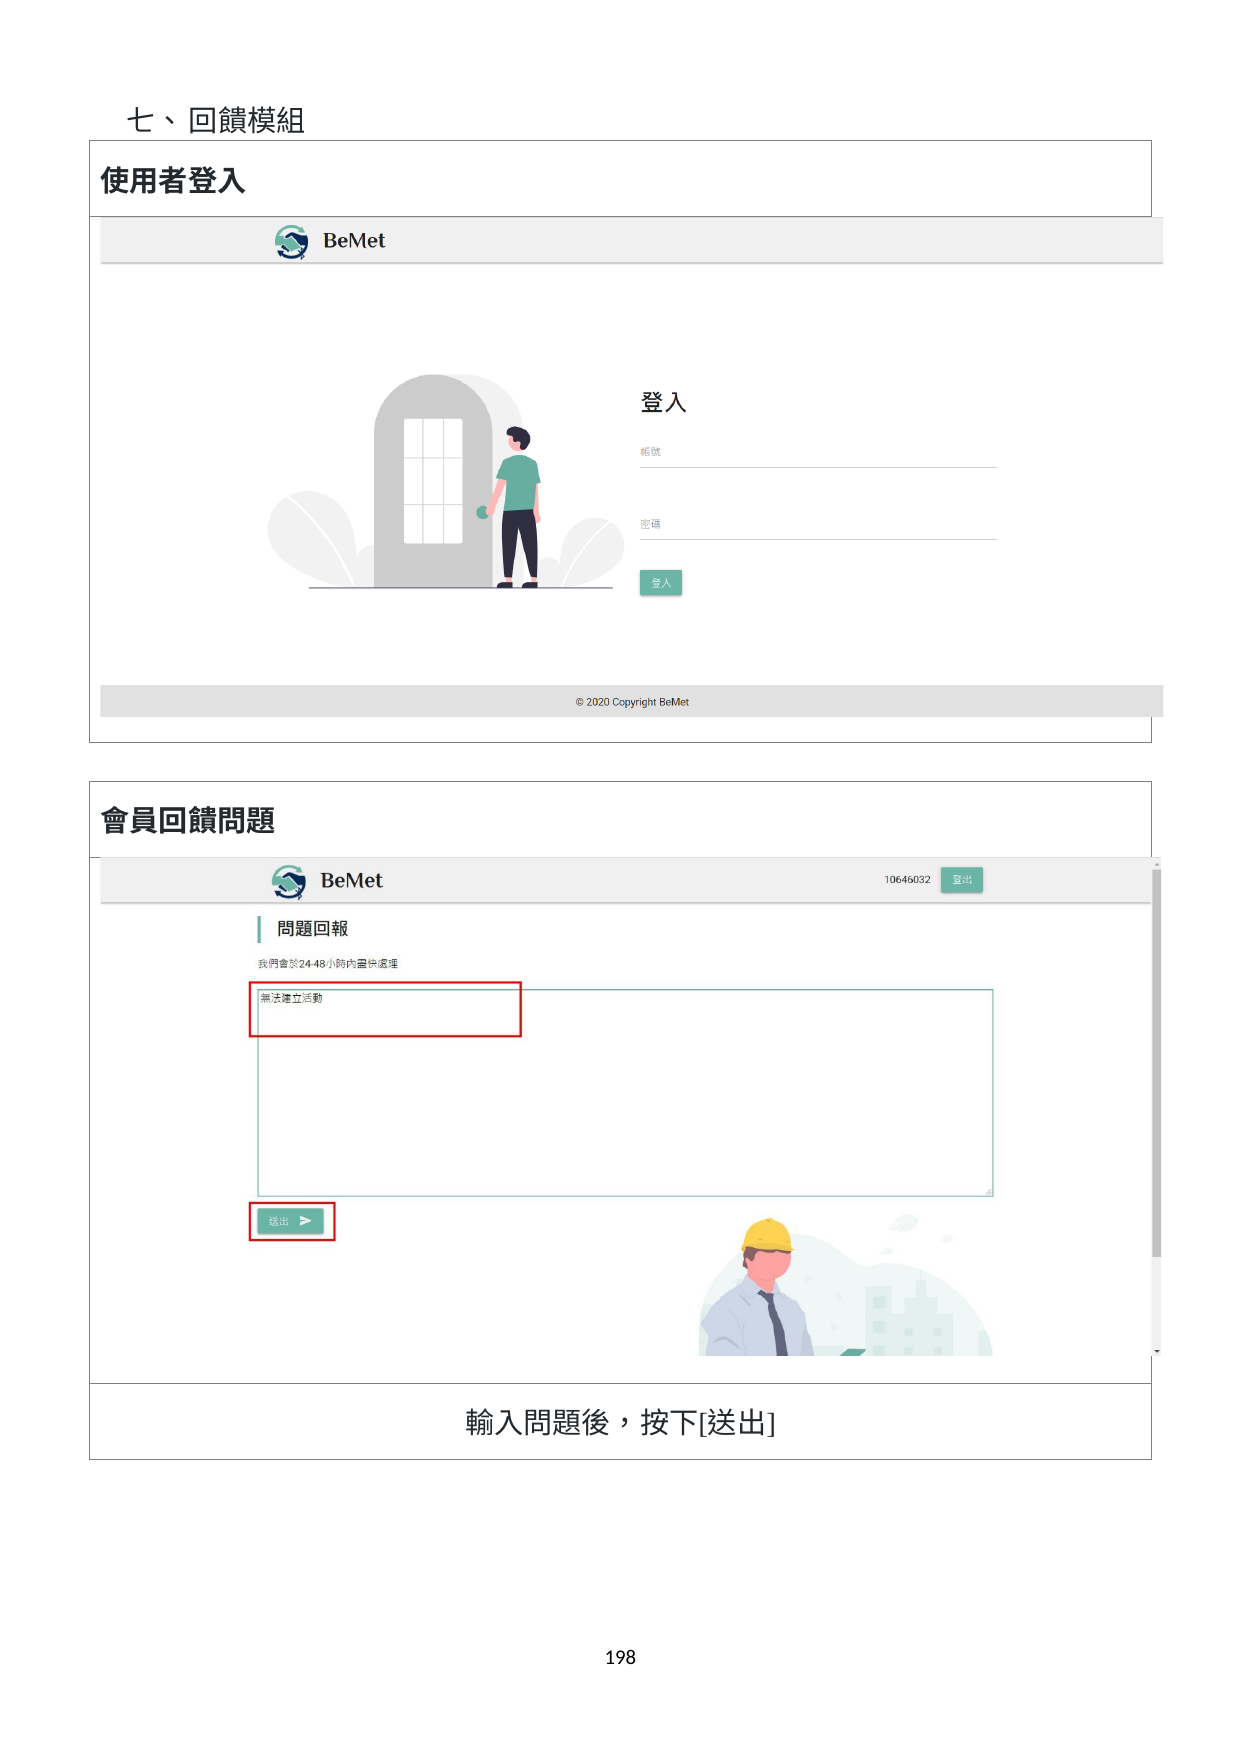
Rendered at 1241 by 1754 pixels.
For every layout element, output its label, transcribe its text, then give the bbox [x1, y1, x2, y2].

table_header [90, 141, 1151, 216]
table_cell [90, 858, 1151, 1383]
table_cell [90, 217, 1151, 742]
picture [100, 857, 1162, 1356]
picture [100, 217, 1164, 717]
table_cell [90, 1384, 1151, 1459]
list 回饋模組 [126, 98, 1152, 140]
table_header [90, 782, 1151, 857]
